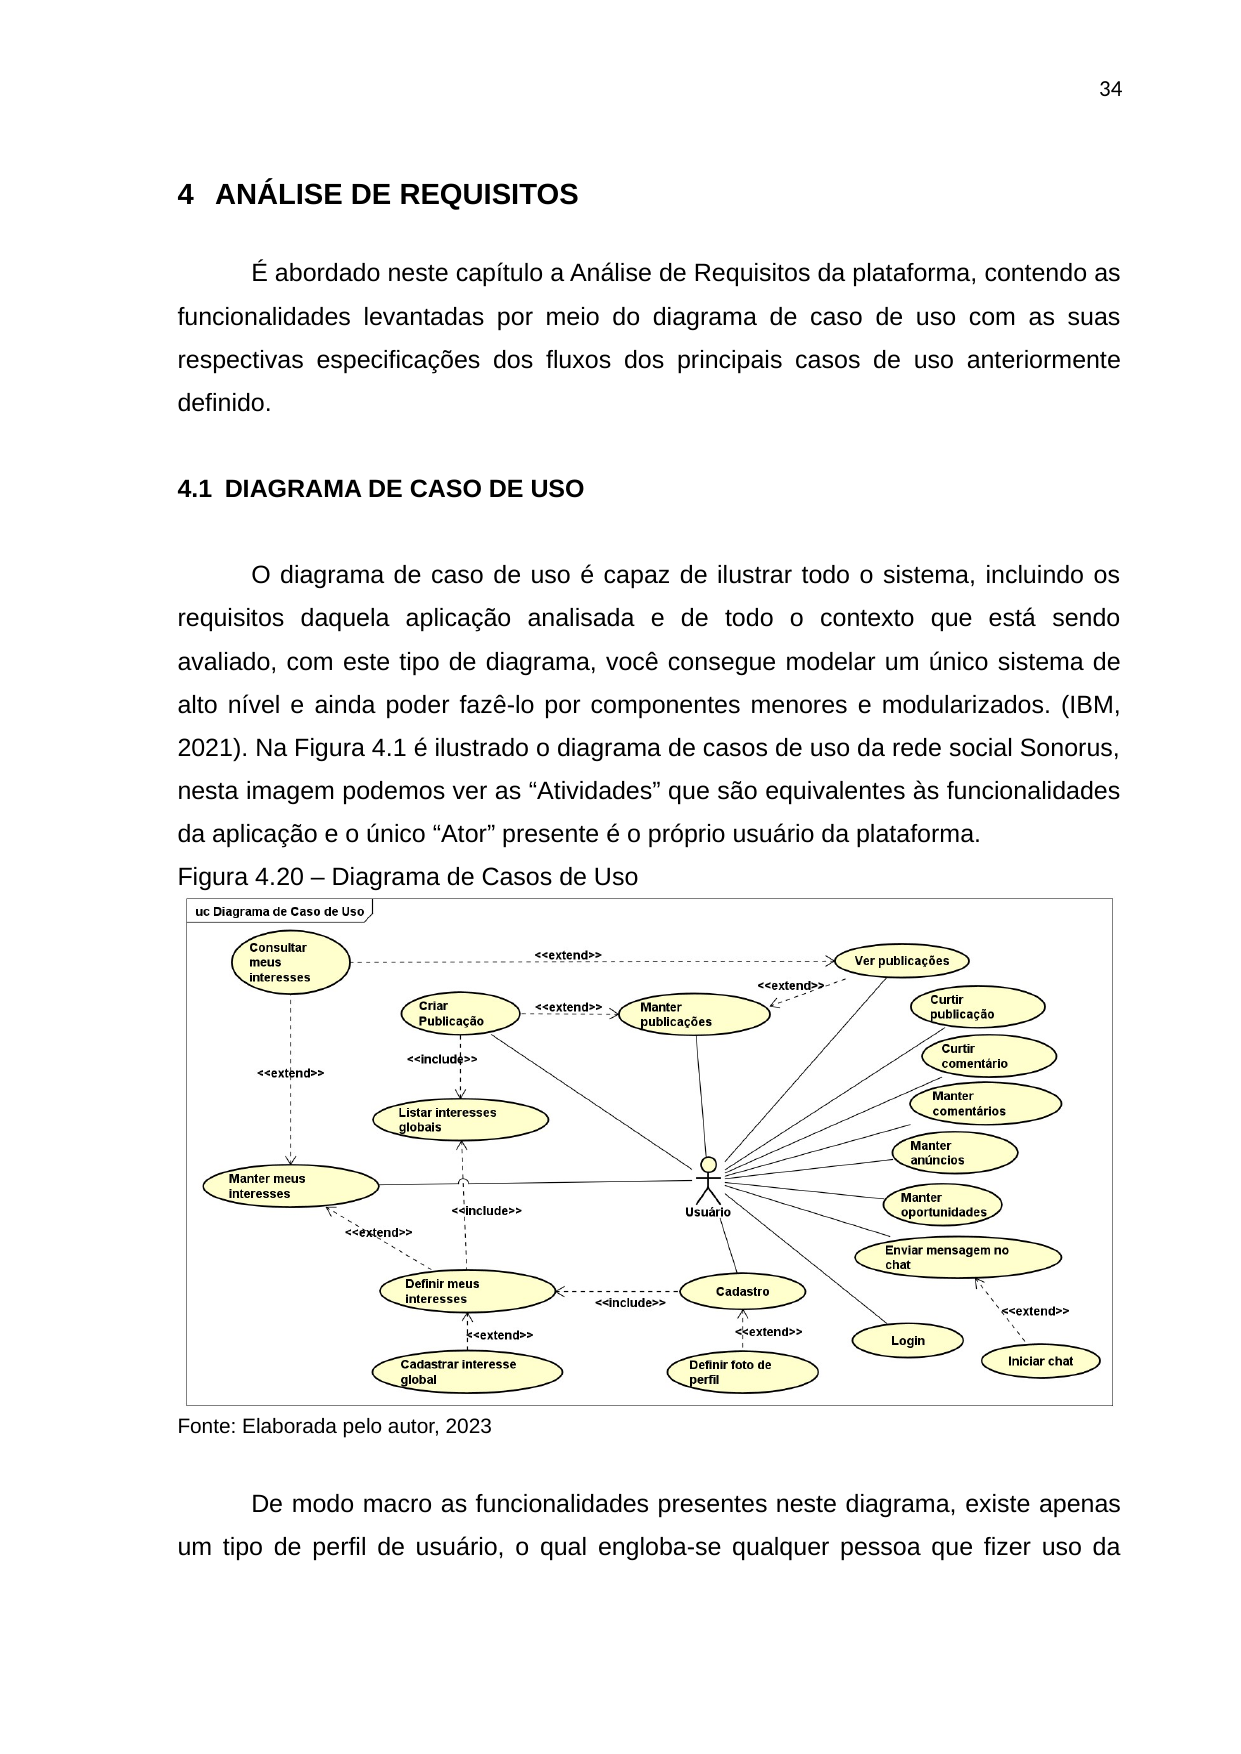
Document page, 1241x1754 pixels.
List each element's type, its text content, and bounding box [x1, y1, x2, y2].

text É abordado neste capítulo a Análise de Requisitos da plataforma, contendo as funcionalidades levantadas por meio do diagrama de caso de uso com as suas respectivas especificações dos fluxos dos principais casos de uso anteriormente definido. [177, 258, 1122, 417]
text Fonte: Elaborada pelo autor, 2023 [177, 1414, 1122, 1438]
subtitle ANÁLISE DE REQUISITOS [177, 177, 1122, 211]
picture [178, 891, 1121, 1414]
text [177, 1489, 1122, 1561]
subtitle DIAGRAMA DE CASO DE USO [177, 474, 1122, 503]
text O diagrama de caso de uso é capaz de ilustrar todo o sistema, incluindo os requisitos daquela aplicação analisada e de todo o contexto que está sendo avaliado, com este tipo de diagrama, você consegue modelar um único sistema de alto nível e ainda poder fazê-lo por componentes menores e modularizados. (IBM, 2021). Na Figura 4.1 é ilustrado o diagrama de casos de uso da rede social Sonorus, nesta imagem podemos ver as “Atividades” que são equivalentes às funcionalidades da aplicação e o único “Ator” presente é o próprio usuário da plataforma. [177, 560, 1122, 848]
